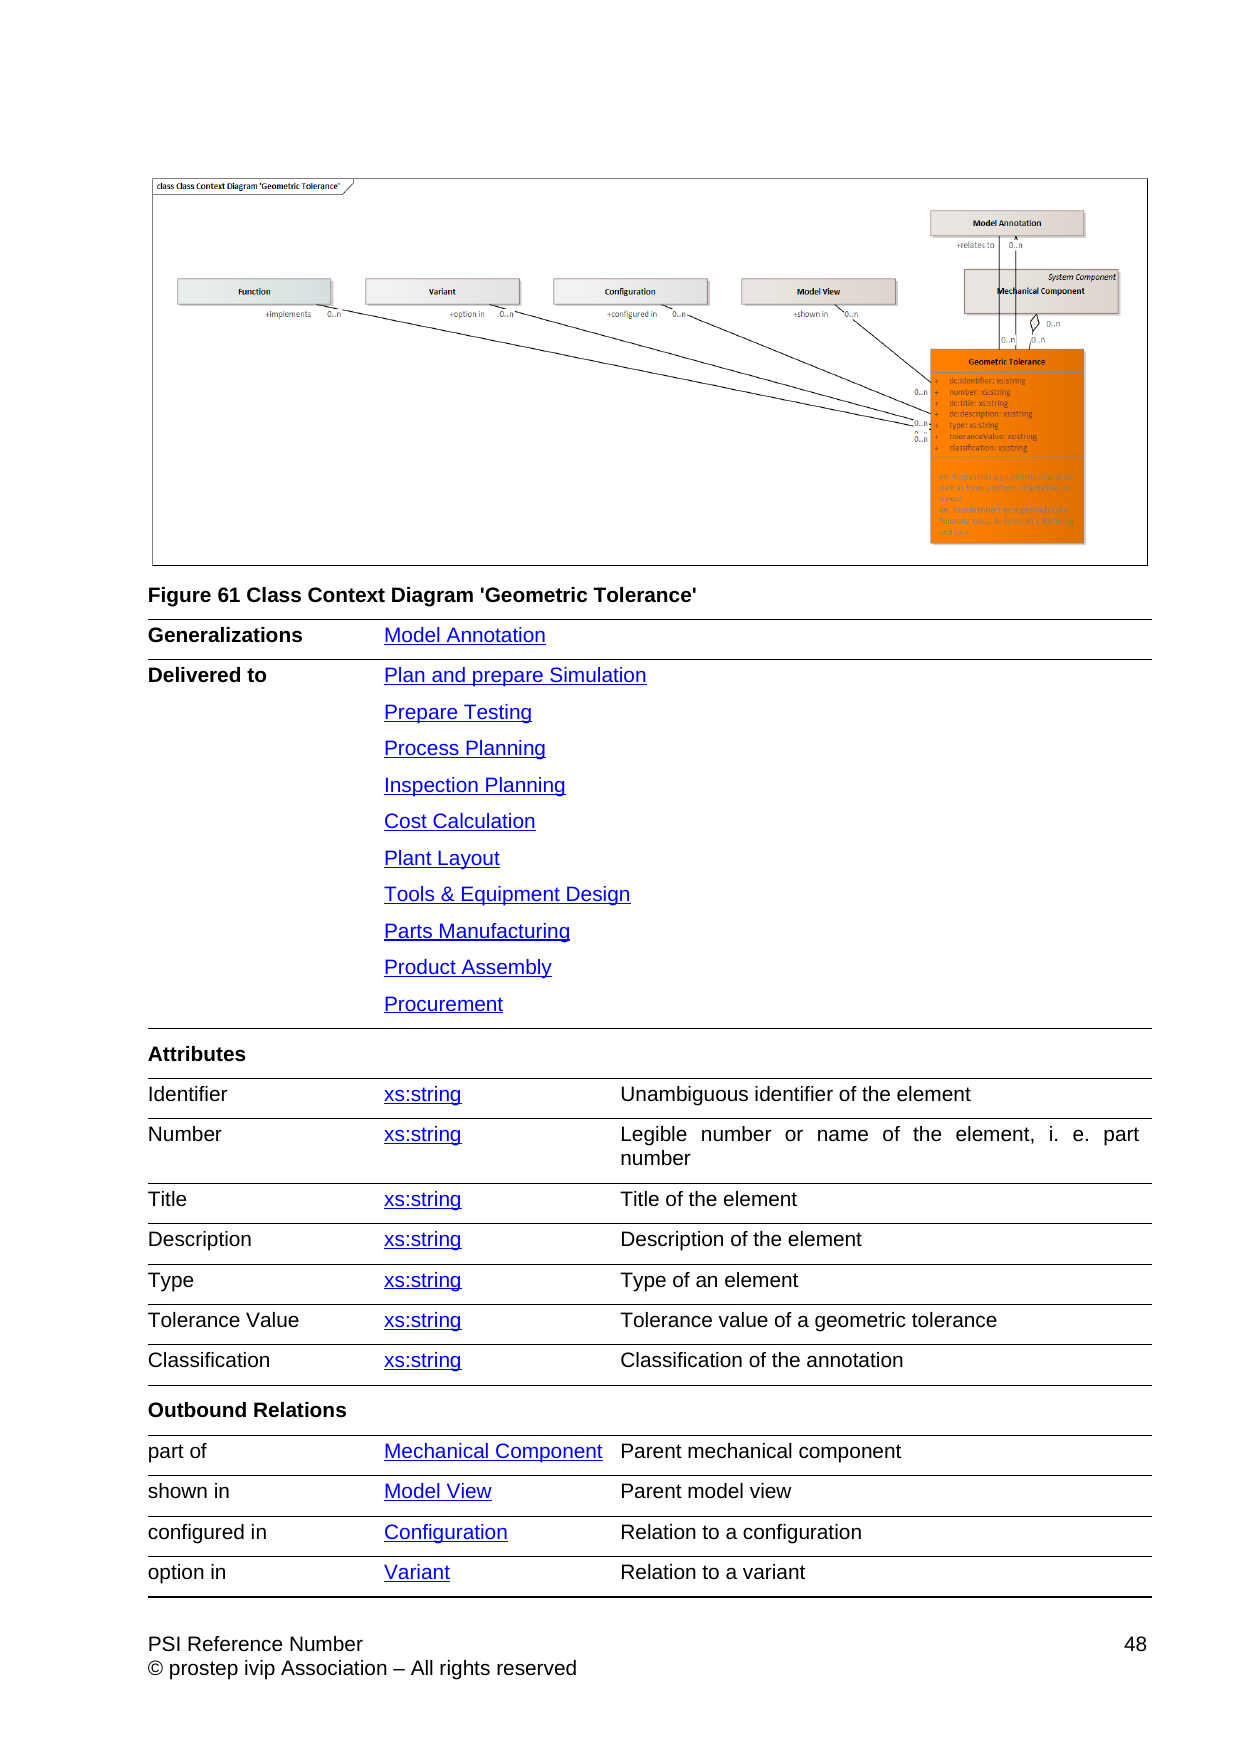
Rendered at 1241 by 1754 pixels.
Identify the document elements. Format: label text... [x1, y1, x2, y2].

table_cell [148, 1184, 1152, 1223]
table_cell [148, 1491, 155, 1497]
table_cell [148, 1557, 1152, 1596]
text Outbound Relations [148, 1398, 1152, 1422]
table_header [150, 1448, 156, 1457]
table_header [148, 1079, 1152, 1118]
picture [147, 173, 1152, 570]
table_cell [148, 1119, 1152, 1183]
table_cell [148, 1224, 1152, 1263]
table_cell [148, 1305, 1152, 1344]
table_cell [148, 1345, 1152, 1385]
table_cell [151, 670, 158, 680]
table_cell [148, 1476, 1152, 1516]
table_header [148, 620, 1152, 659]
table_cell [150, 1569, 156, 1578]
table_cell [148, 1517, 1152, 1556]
text Attributes [148, 1041, 1152, 1065]
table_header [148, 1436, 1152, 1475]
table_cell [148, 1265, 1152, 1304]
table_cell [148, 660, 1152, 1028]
